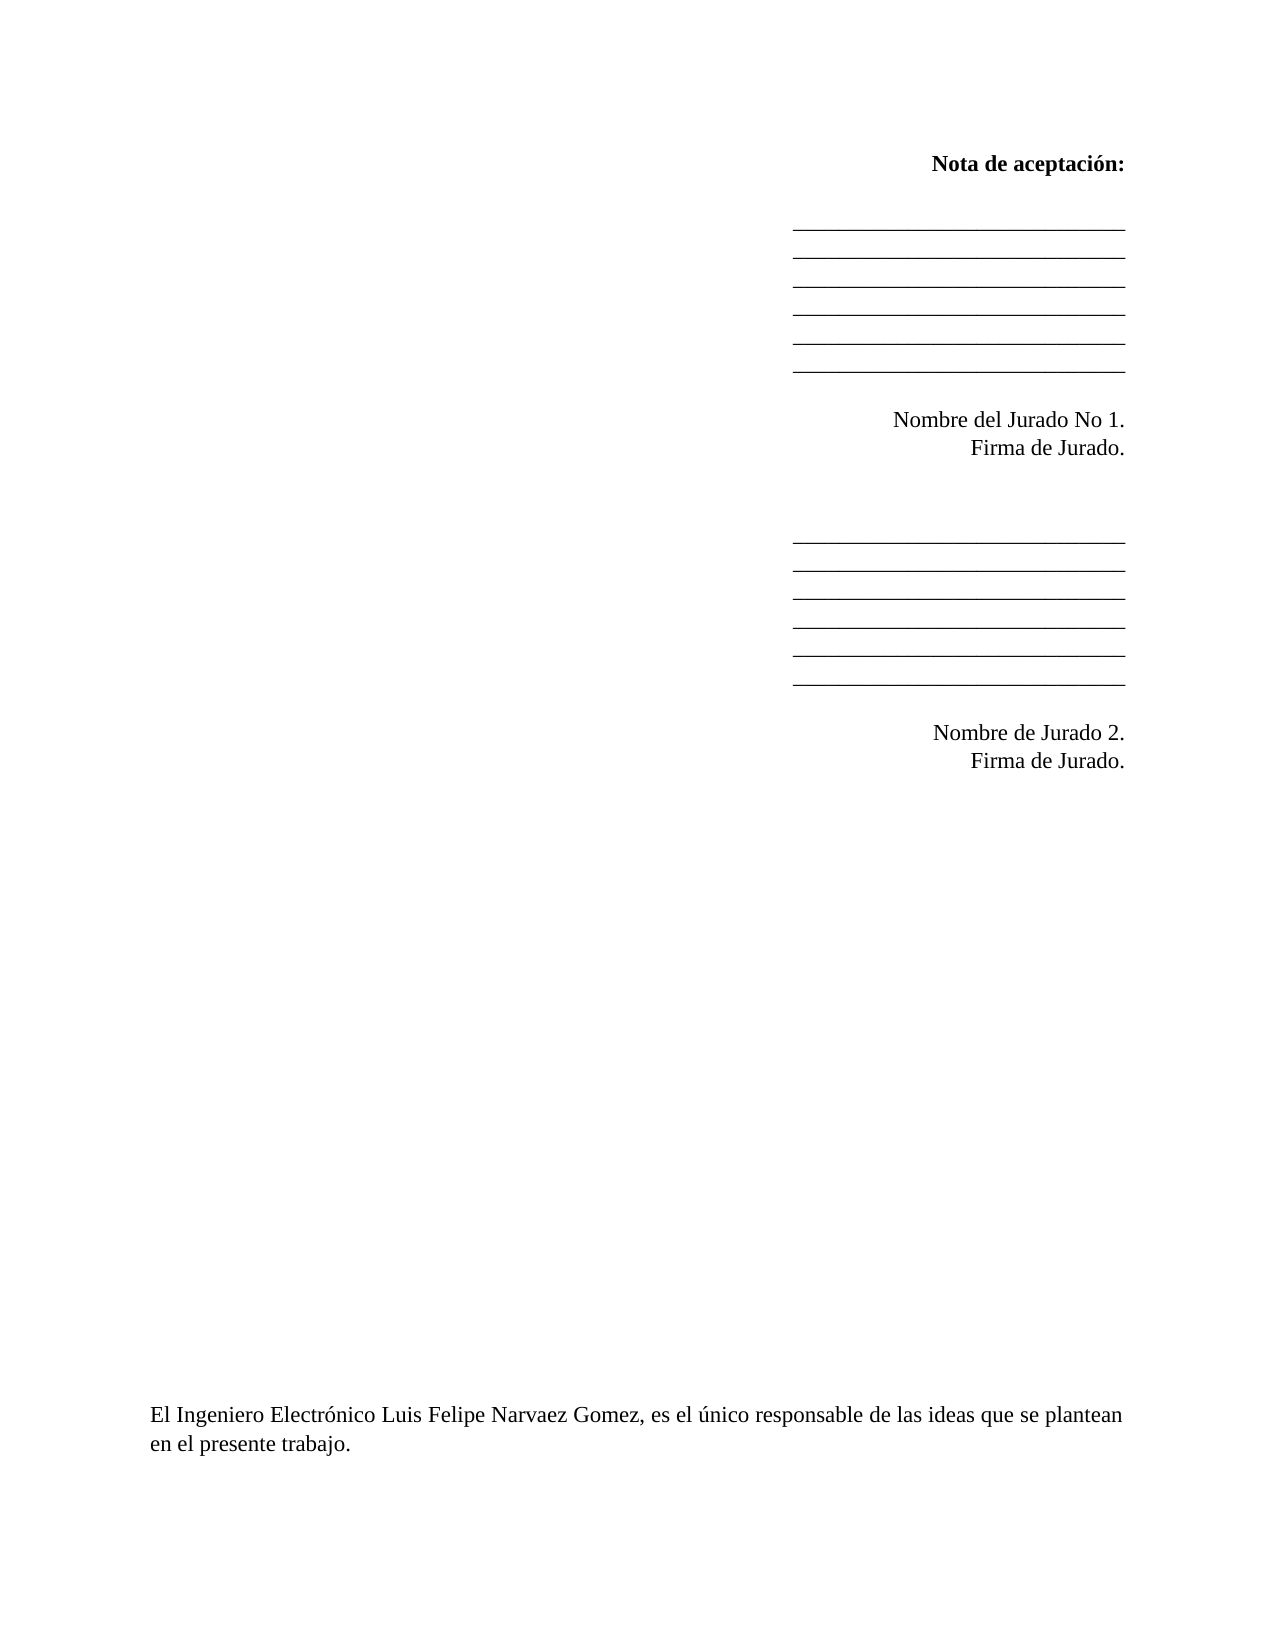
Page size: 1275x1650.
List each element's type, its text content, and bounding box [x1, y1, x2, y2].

text _____________________________ [150, 292, 1125, 318]
text Firma de Jurado. [150, 434, 1125, 461]
text _____________________________ [150, 349, 1125, 375]
text Nombre del Jurado No 1. [150, 406, 1125, 432]
text _____________________________ [150, 605, 1125, 631]
text _____________________________ [150, 321, 1125, 347]
text _____________________________ [150, 577, 1125, 603]
text _____________________________ [150, 235, 1125, 262]
text _____________________________ [150, 264, 1125, 290]
text Nombre de Jurado 2. [150, 719, 1125, 745]
text _____________________________ [150, 207, 1125, 233]
text _____________________________ [150, 548, 1125, 574]
text _____________________________ [150, 662, 1125, 688]
text _____________________________ [150, 633, 1125, 660]
text _____________________________ [150, 520, 1125, 546]
text Firma de Jurado. [150, 747, 1125, 773]
text El Ingeniero Electrónico Luis Felipe Narvaez Gomez, es el único responsable de las ideas que se plantean en el presente trabajo. [150, 1401, 1125, 1456]
text Nota de aceptación: [150, 150, 1125, 176]
